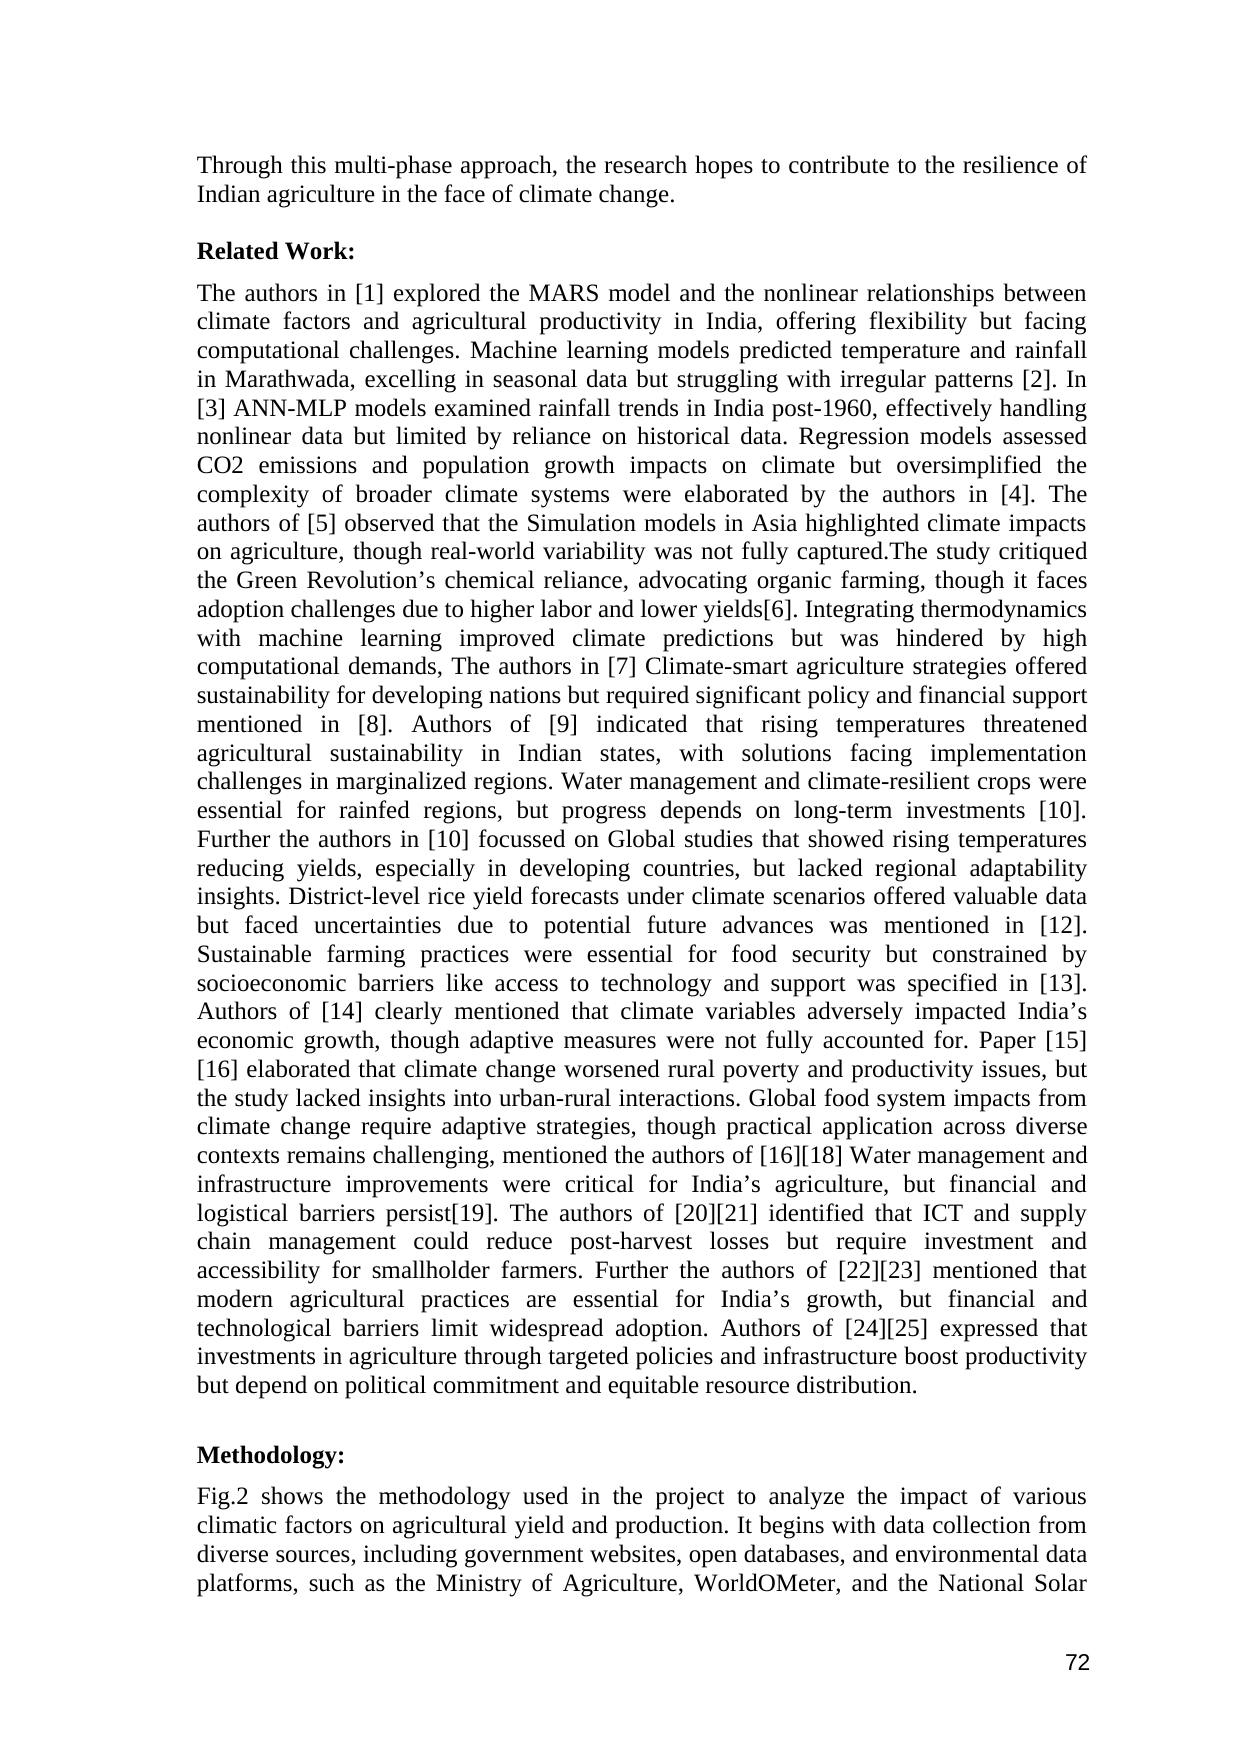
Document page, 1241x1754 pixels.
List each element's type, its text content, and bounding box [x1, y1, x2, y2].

text Related Work: [197, 236, 1090, 265]
text The authors in [1] explored the MARS model and the nonlinear relationships between climate factors and agricultural productivity in India, offering flexibility but facing computational challenges. Machine learning models predicted temperature and rainfall in Marathwada, excelling in seasonal data but struggling with irregular patterns [2]. In [3] ANN-MLP models examined rainfall trends in India post-1960, effectively handling nonlinear data but limited by reliance on historical data. Regression models assessed CO2 emissions and population growth impacts on climate but oversimplified the complexity of broader climate systems were elaborated by the authors in [4]. The authors of [5] observed that the Simulation models in Asia highlighted climate impacts on agriculture, though real-world variability was not fully captured.The study critiqued the Green Revolution’s chemical reliance, advocating organic farming, though it faces adoption challenges due to higher labor and lower yields[6]. Integrating thermodynamics with machine learning improved climate predictions but was hindered by high computational demands, The authors in [7] Climate-smart agriculture strategies offered sustainability for developing nations but required significant policy and financial support mentioned in [8]. Authors of [9] indicated that rising temperatures threatened agricultural sustainability in Indian states, with solutions facing implementation challenges in marginalized regions. Water management and climate-resilient crops were essential for rainfed regions, but progress depends on long-term investments [10]. Further the authors in [10] focussed on Global studies that showed rising temperatures reducing yields, especially in developing countries, but lacked regional adaptability insights. District-level rice yield forecasts under climate scenarios offered valuable data but faced uncertainties due to potential future advances was mentioned in [12]. Sustainable farming practices were essential for food security but constrained by socioeconomic barriers like access to technology and support was specified in [13]. Authors of [14] clearly mentioned that climate variables adversely impacted India’s economic growth, though adaptive measures were not fully accounted for. Paper [15][16] elaborated that climate change worsened rural poverty and productivity issues, but the study lacked insights into urban-rural interactions. Global food system impacts from climate change require adaptive strategies, though practical application across diverse contexts remains challenging, mentioned the authors of [16][18] Water management and infrastructure improvements were critical for India’s agriculture, but financial and logistical barriers persist[19]. The authors of [20][21] identified that ICT and supply chain management could reduce post-harvest losses but require investment and accessibility for smallholder farmers. Further the authors of [22][23] mentioned that modern agricultural practices are essential for India’s growth, but financial and technological barriers limit widespread adoption. Authors of [24][25] expressed that investments in agriculture through targeted policies and infrastructure boost productivity but depend on political commitment and equitable resource distribution. [197, 278, 1088, 1399]
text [197, 1481, 1088, 1596]
text Methodology: [197, 1440, 1090, 1469]
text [197, 150, 1088, 207]
